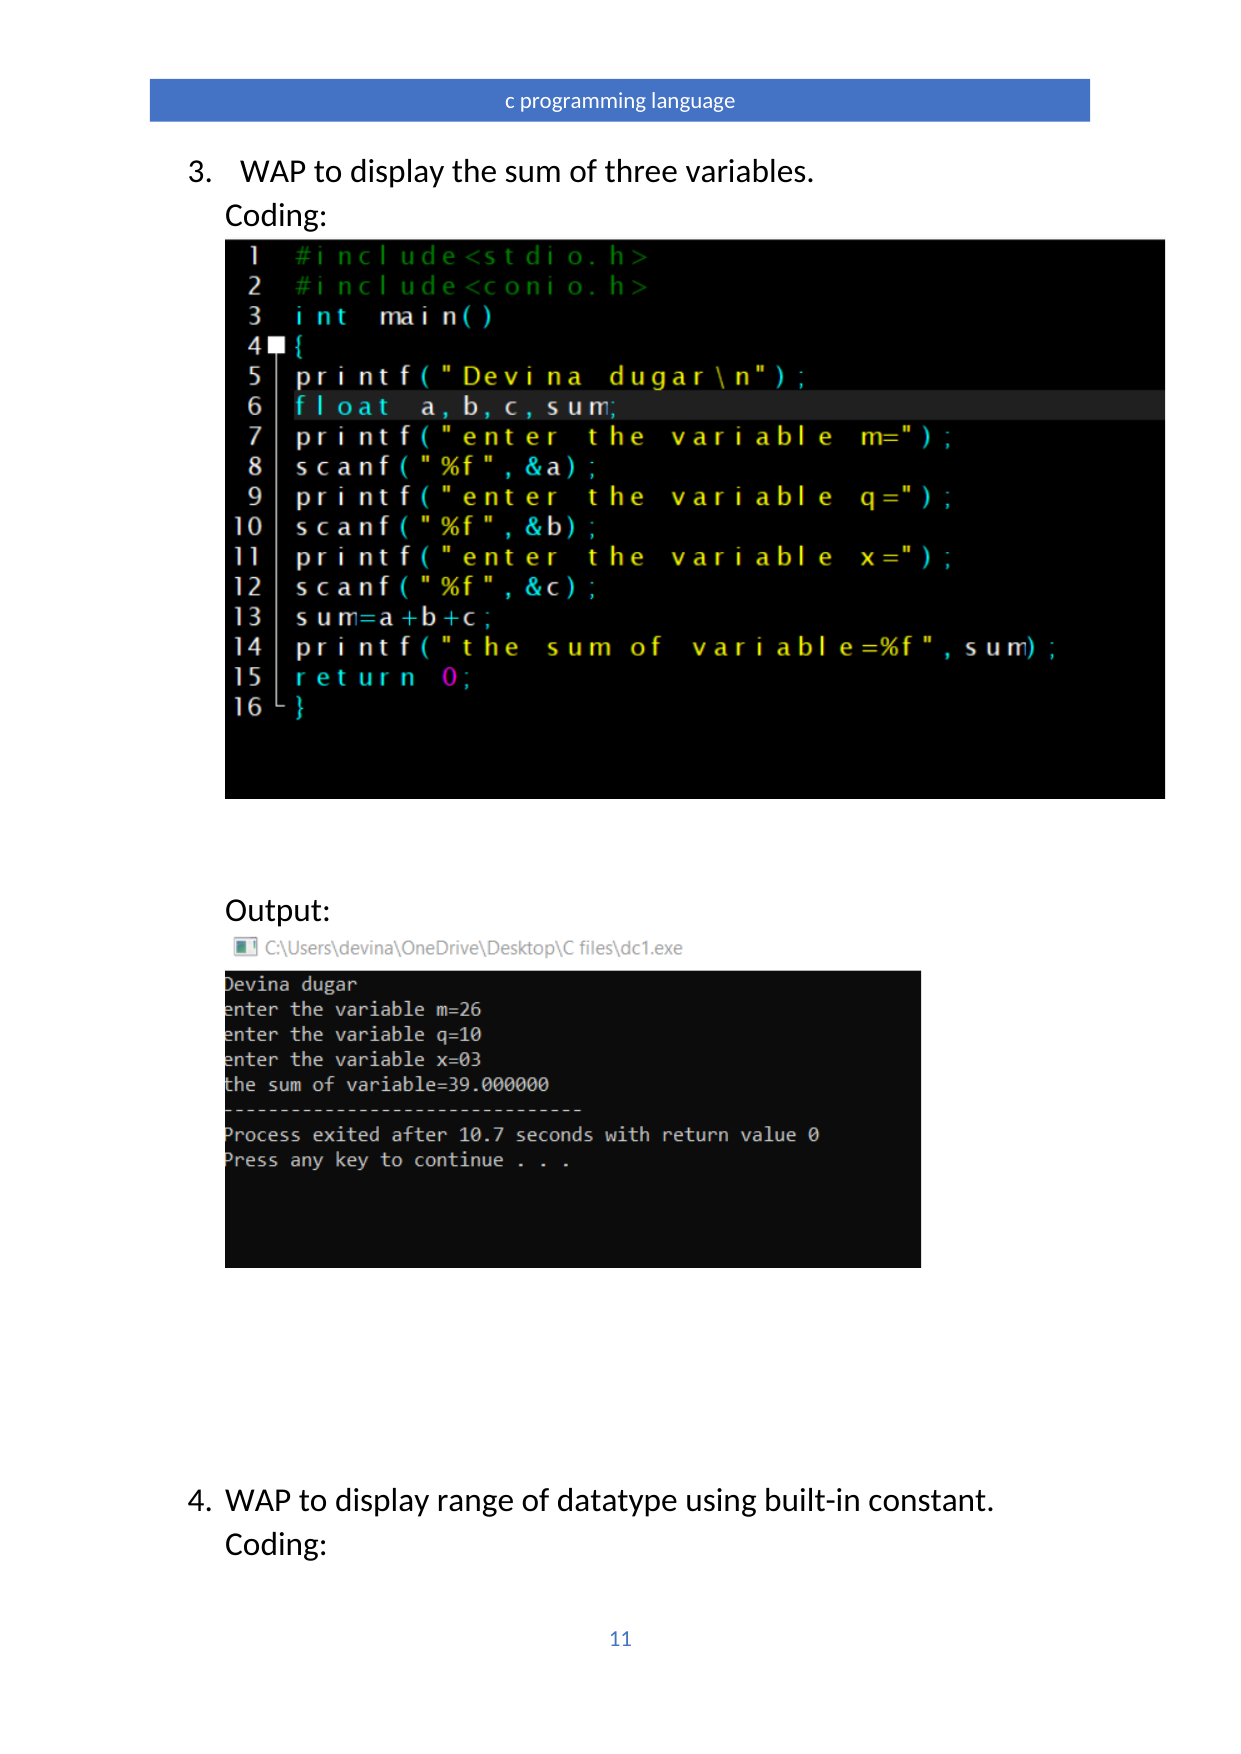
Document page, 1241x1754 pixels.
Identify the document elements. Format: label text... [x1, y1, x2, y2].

list Output: [225, 889, 1090, 930]
list Coding: [225, 1523, 1090, 1564]
list Coding: [225, 194, 1090, 235]
picture [225, 933, 922, 1268]
list WAP to display range of datatype using built-in constant. [187, 1479, 1090, 1520]
picture [225, 237, 1166, 799]
list WAP to display the sum of three variables. [187, 150, 1090, 191]
